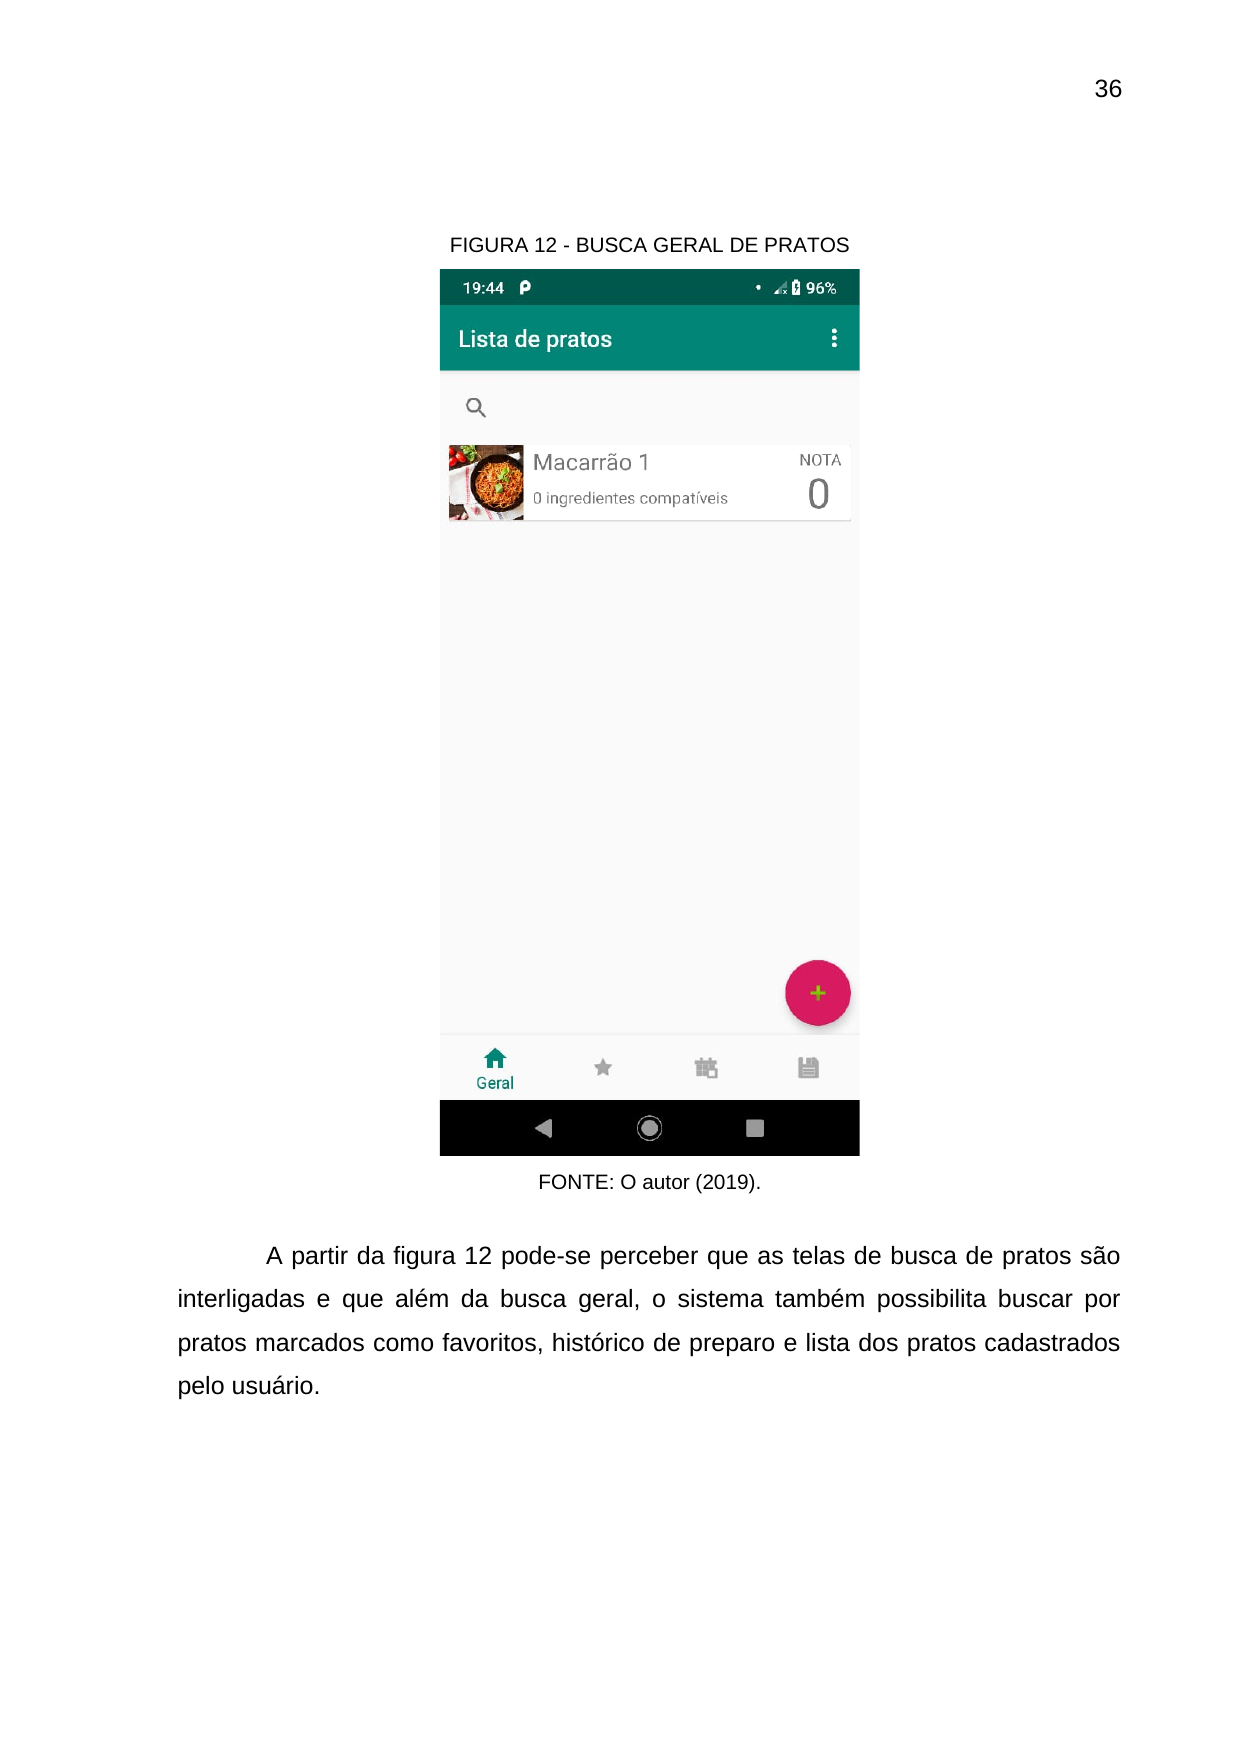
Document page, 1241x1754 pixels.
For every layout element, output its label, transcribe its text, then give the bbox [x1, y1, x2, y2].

text FONTE: O autor (2019). [177, 1169, 1122, 1193]
text A partir da figura 12 pode-se perceber que as telas de busca de pratos são interligadas e que além da busca geral, o sistema também possibilita buscar por pratos marcados como favoritos, histórico de preparo e lista dos pratos cadastrados pelo usuário. [177, 1241, 1122, 1399]
text FIGURA 12 - BUSCA GERAL DE PRATOS [177, 233, 1122, 257]
picture [439, 269, 860, 1156]
